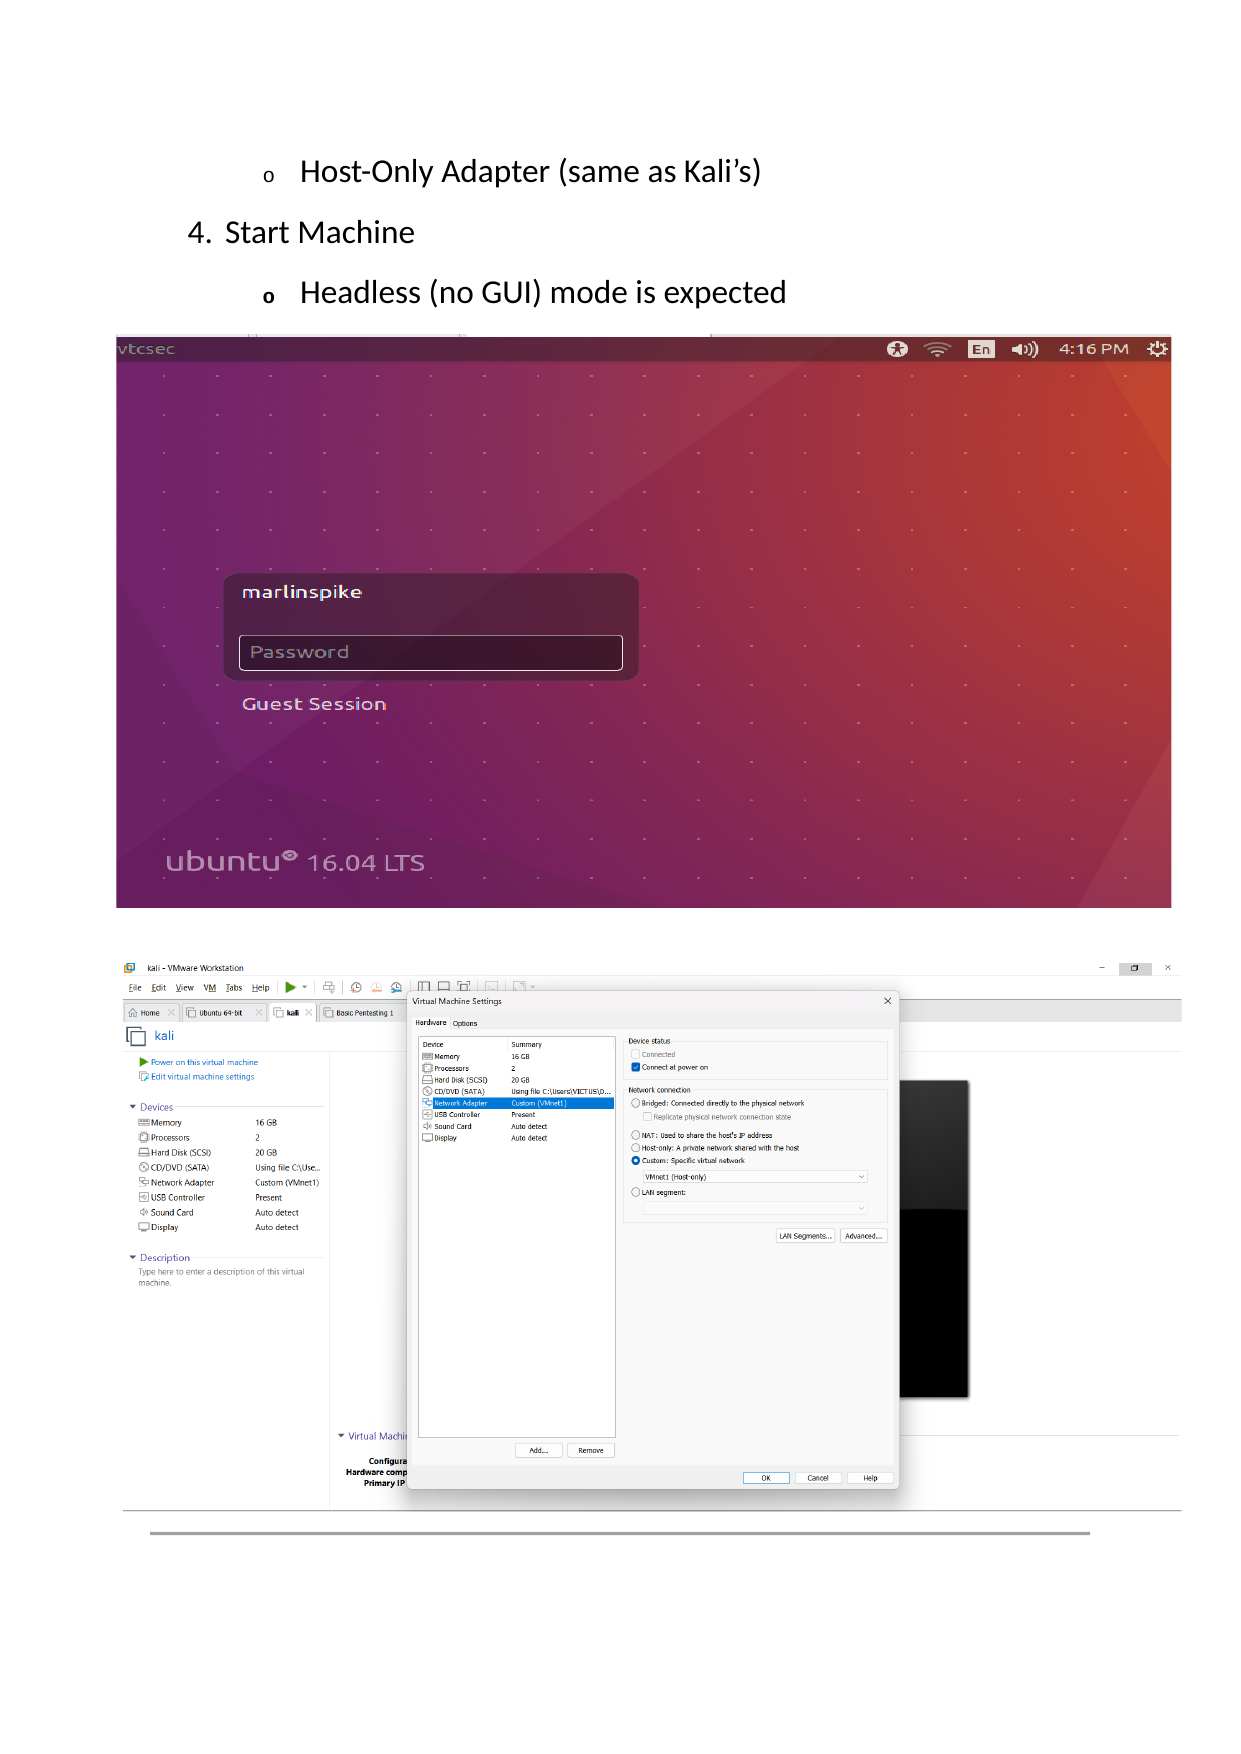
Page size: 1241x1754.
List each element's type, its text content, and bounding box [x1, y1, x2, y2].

list Start Machine [187, 211, 1090, 251]
picture [122, 963, 1182, 1511]
picture [115, 334, 1170, 907]
list Headless (no GUI) mode is expected [262, 271, 1090, 312]
list Host-Only Adapter (same as Kali’s) [262, 150, 1090, 191]
